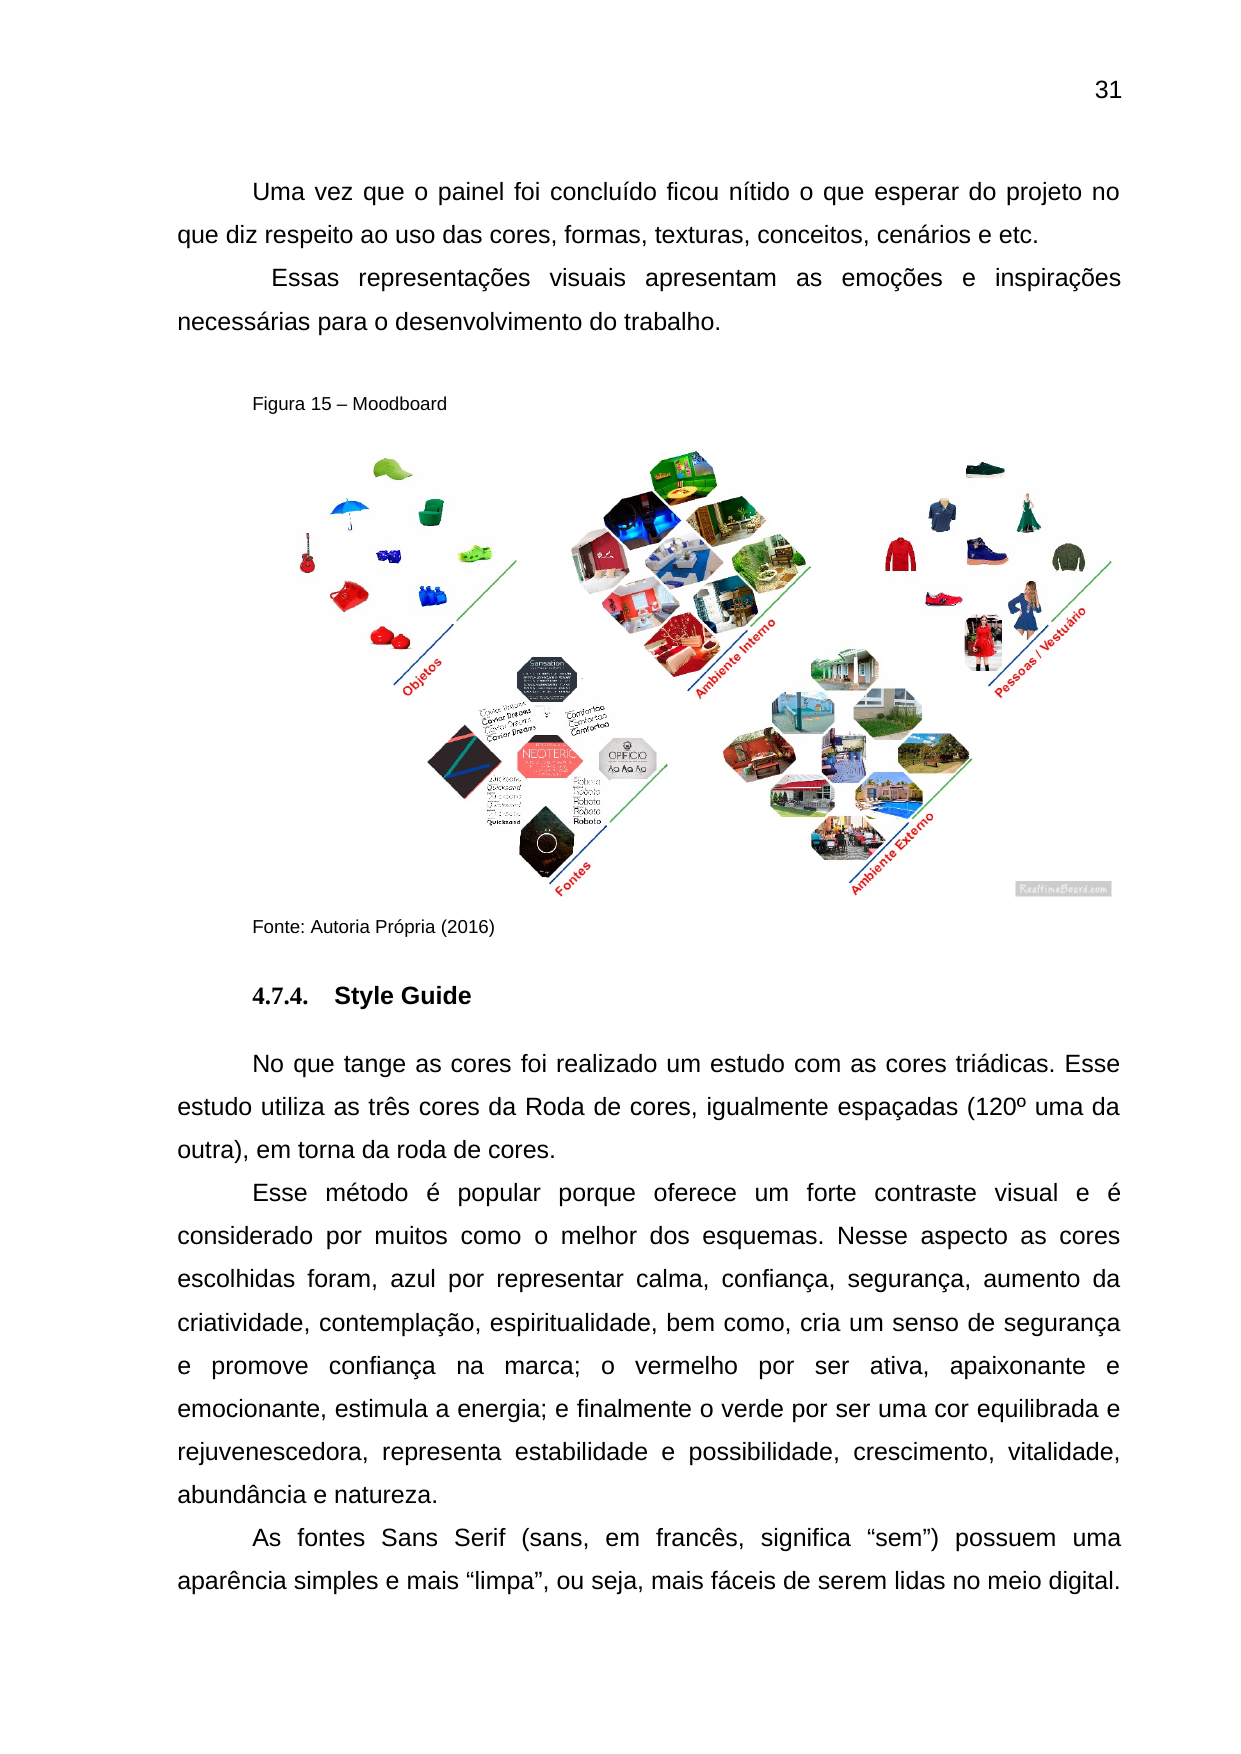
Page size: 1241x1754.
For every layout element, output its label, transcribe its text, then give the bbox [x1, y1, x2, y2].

text Uma vez que o painel foi concluído ficou nítido o que esperar do projeto no que diz respeito ao uso das cores, formas, texturas, conceitos, cenários e etc. [177, 177, 1122, 249]
list Style Guide [252, 981, 1122, 1009]
text Essas representações visuais apresentam as emoções e inspirações necessárias para o desenvolvimento do trabalho. [177, 263, 1122, 335]
picture [258, 426, 1117, 902]
